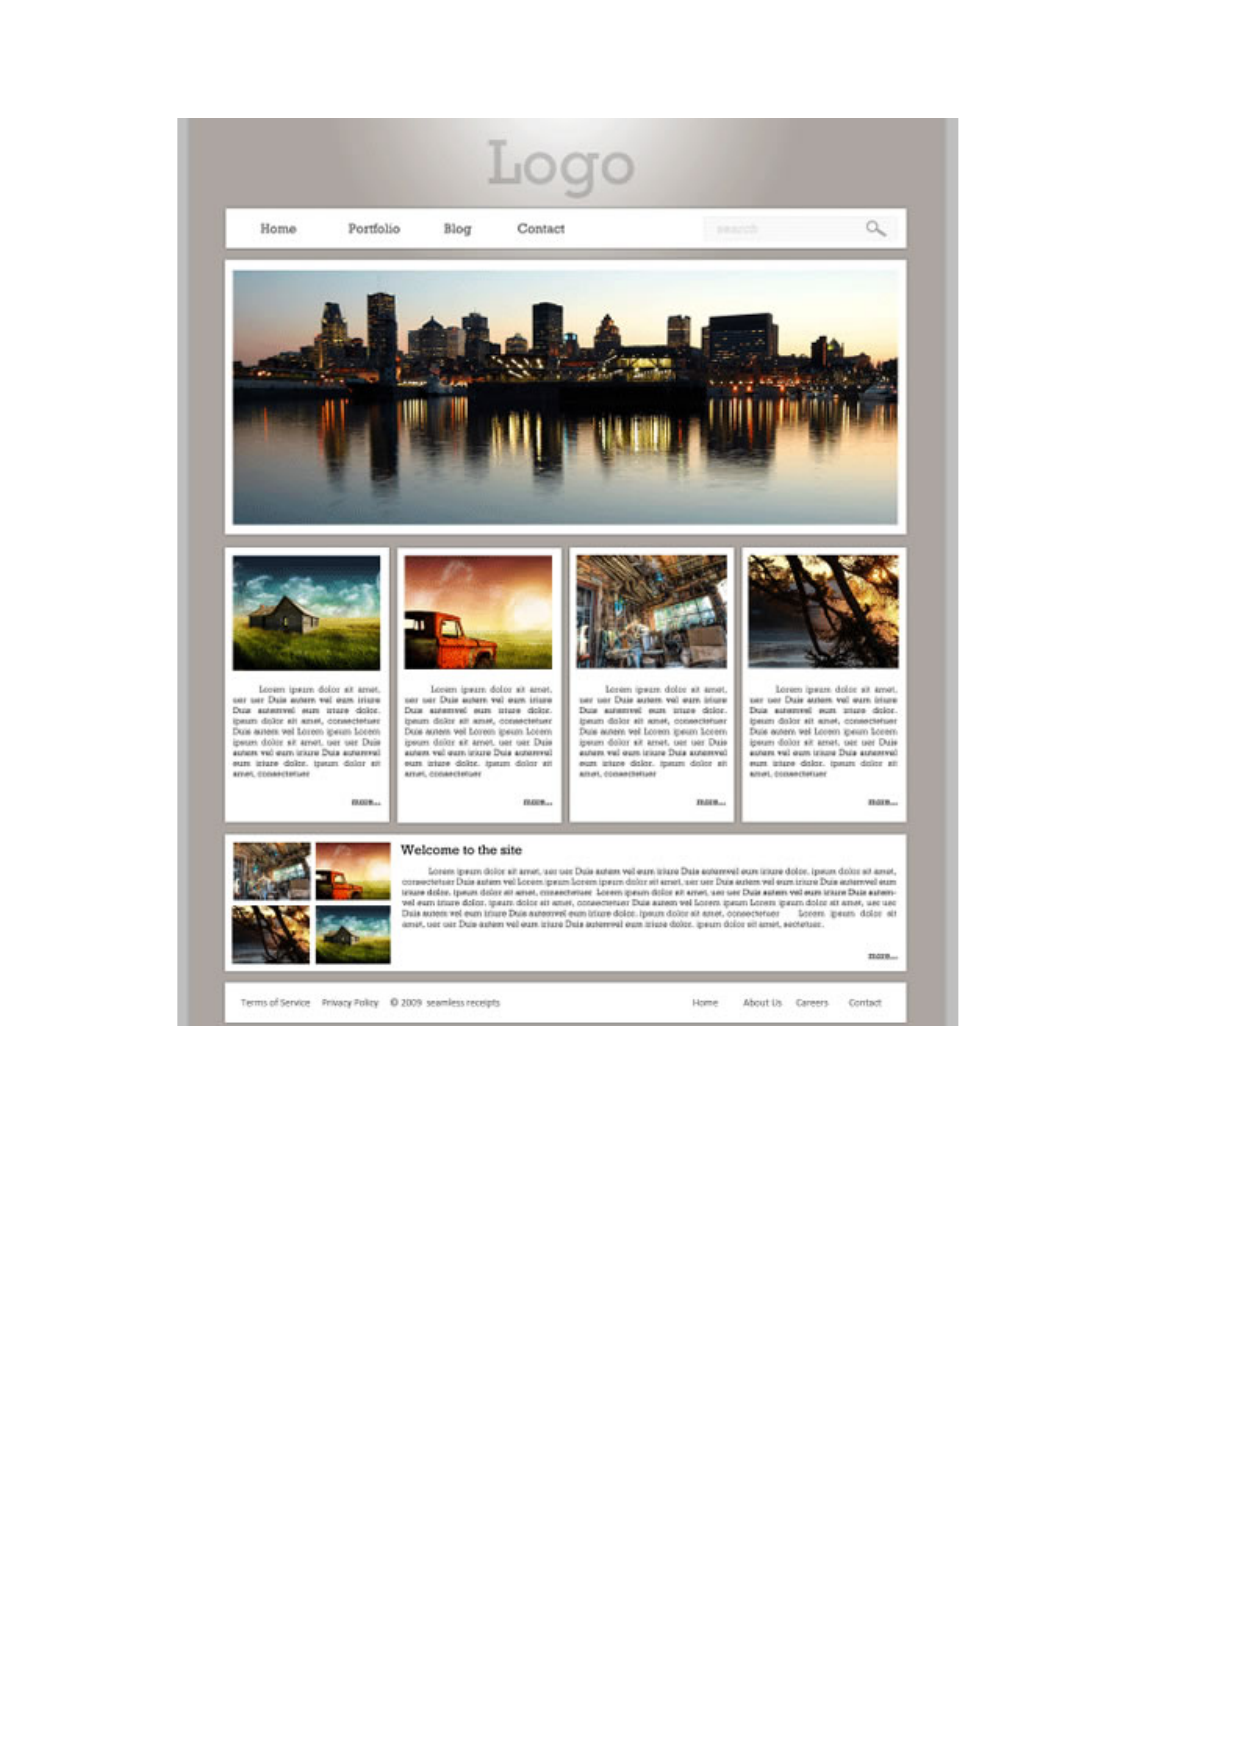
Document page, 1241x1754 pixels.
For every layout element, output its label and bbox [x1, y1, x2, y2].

picture [177, 118, 959, 1026]
